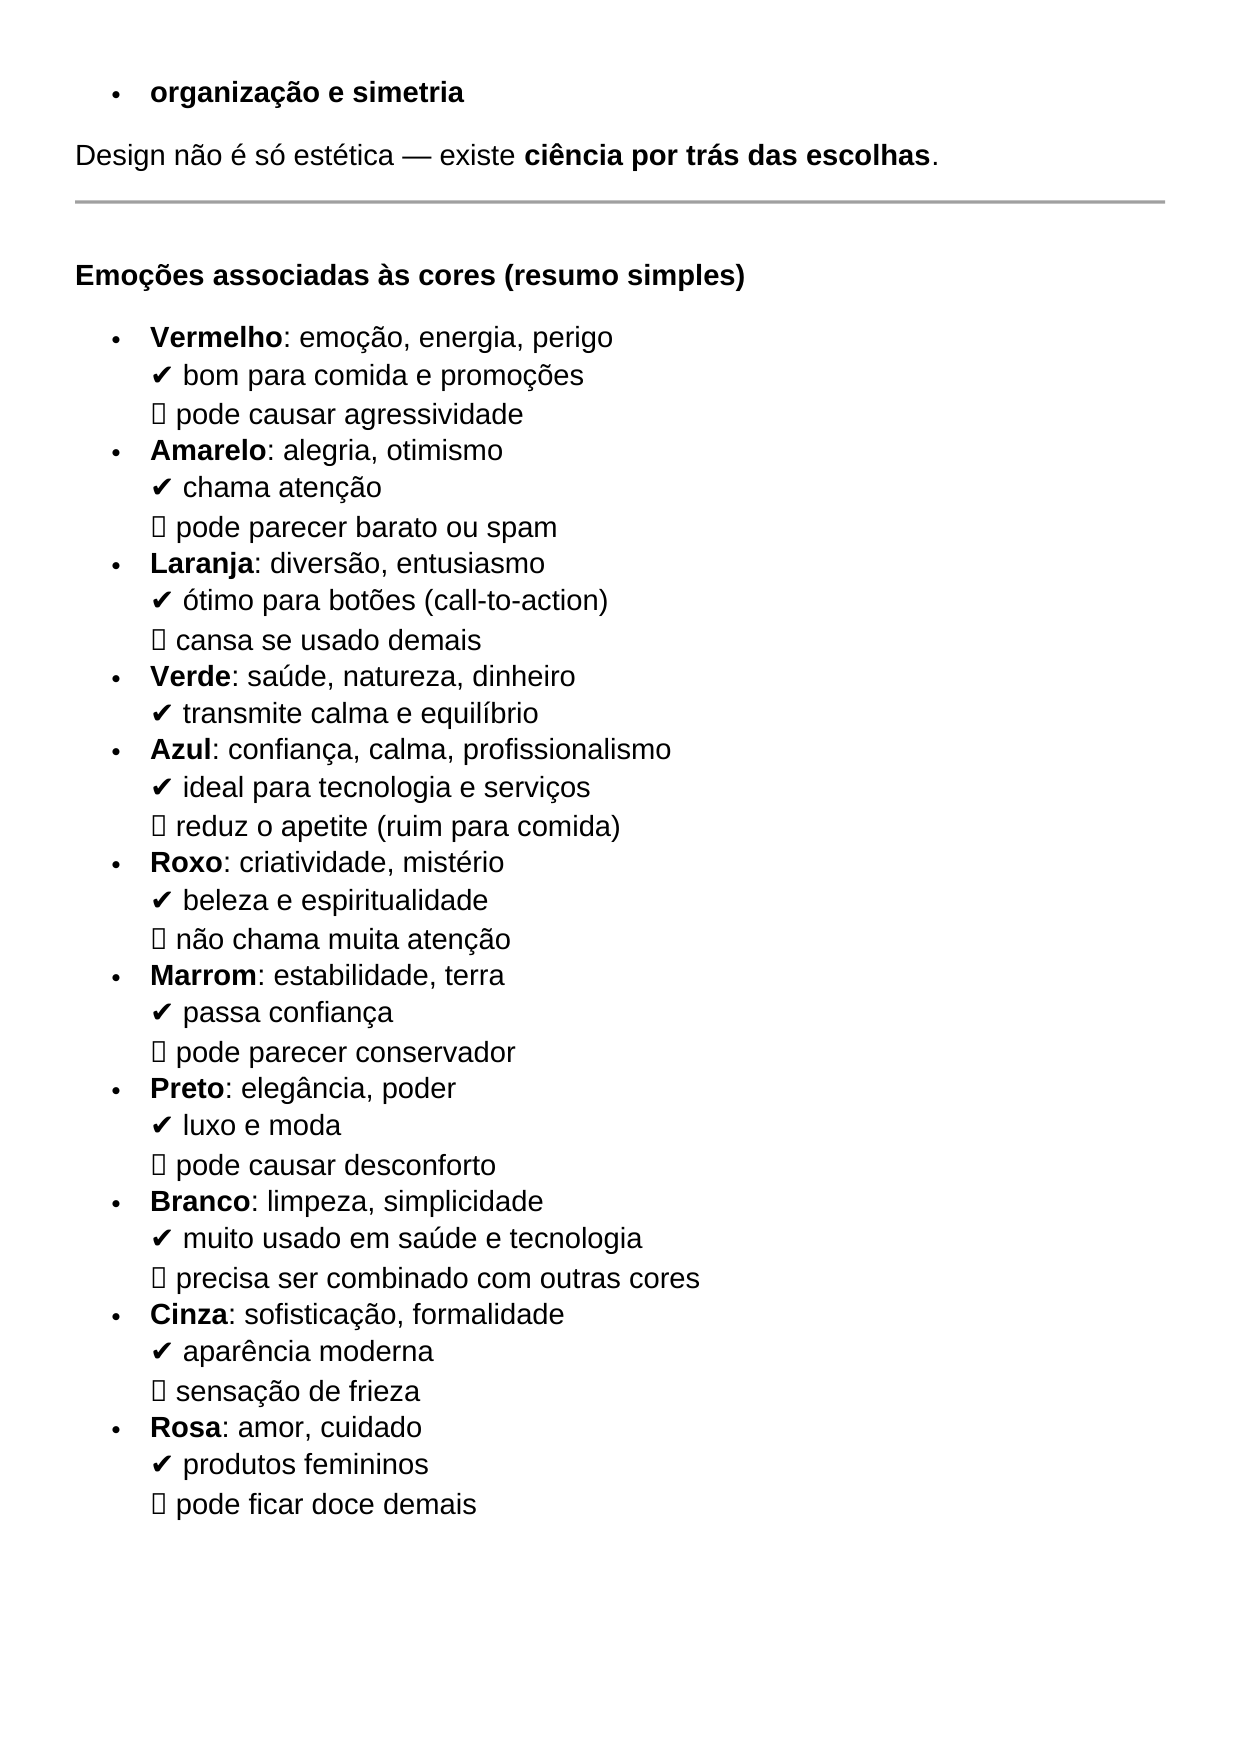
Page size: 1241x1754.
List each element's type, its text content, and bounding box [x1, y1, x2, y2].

list Marrom: estabilidade, terra ✔ passa confiança ❌ pode parecer conservador [112, 958, 1165, 1071]
text Emoções associadas às cores (resumo simples) [75, 258, 1165, 291]
list Rosa: amor, cuidado ✔ produtos femininos ❌ pode ficar doce demais [112, 1410, 1165, 1523]
list organização e simetria [112, 75, 1165, 108]
list Verde: saúde, natureza, dinheiro ✔ transmite calma e equilíbrio [112, 659, 1165, 732]
list Vermelho: emoção, energia, perigo ✔ bom para comida e promoções ❌ pode causar agressividade [112, 320, 1165, 433]
list Preto: elegância, poder ✔ luxo e moda ❌ pode causar desconforto [112, 1071, 1165, 1184]
list Cinza: sofisticação, formalidade ✔ aparência moderna ❌ sensação de frieza [112, 1297, 1165, 1410]
list Roxo: criatividade, mistério ✔ beleza e espiritualidade ❌ não chama muita atenção [112, 845, 1165, 958]
list Amarelo: alegria, otimismo ✔ chama atenção ❌ pode parecer barato ou spam [112, 433, 1165, 546]
list Branco: limpeza, simplicidade ✔ muito usado em saúde e tecnologia ❌ precisa ser combinado com outras cores [112, 1184, 1165, 1297]
list Laranja: diversão, entusiasmo ✔ ótimo para botões (call-to-action) ❌ cansa se usado demais [112, 546, 1165, 659]
list Azul: confiança, calma, profissionalismo ✔ ideal para tecnologia e serviços ❌ reduz o apetite (ruim para comida) [112, 732, 1165, 845]
text Design não é só estética — existe ciência por trás das escolhas. [75, 138, 1165, 171]
